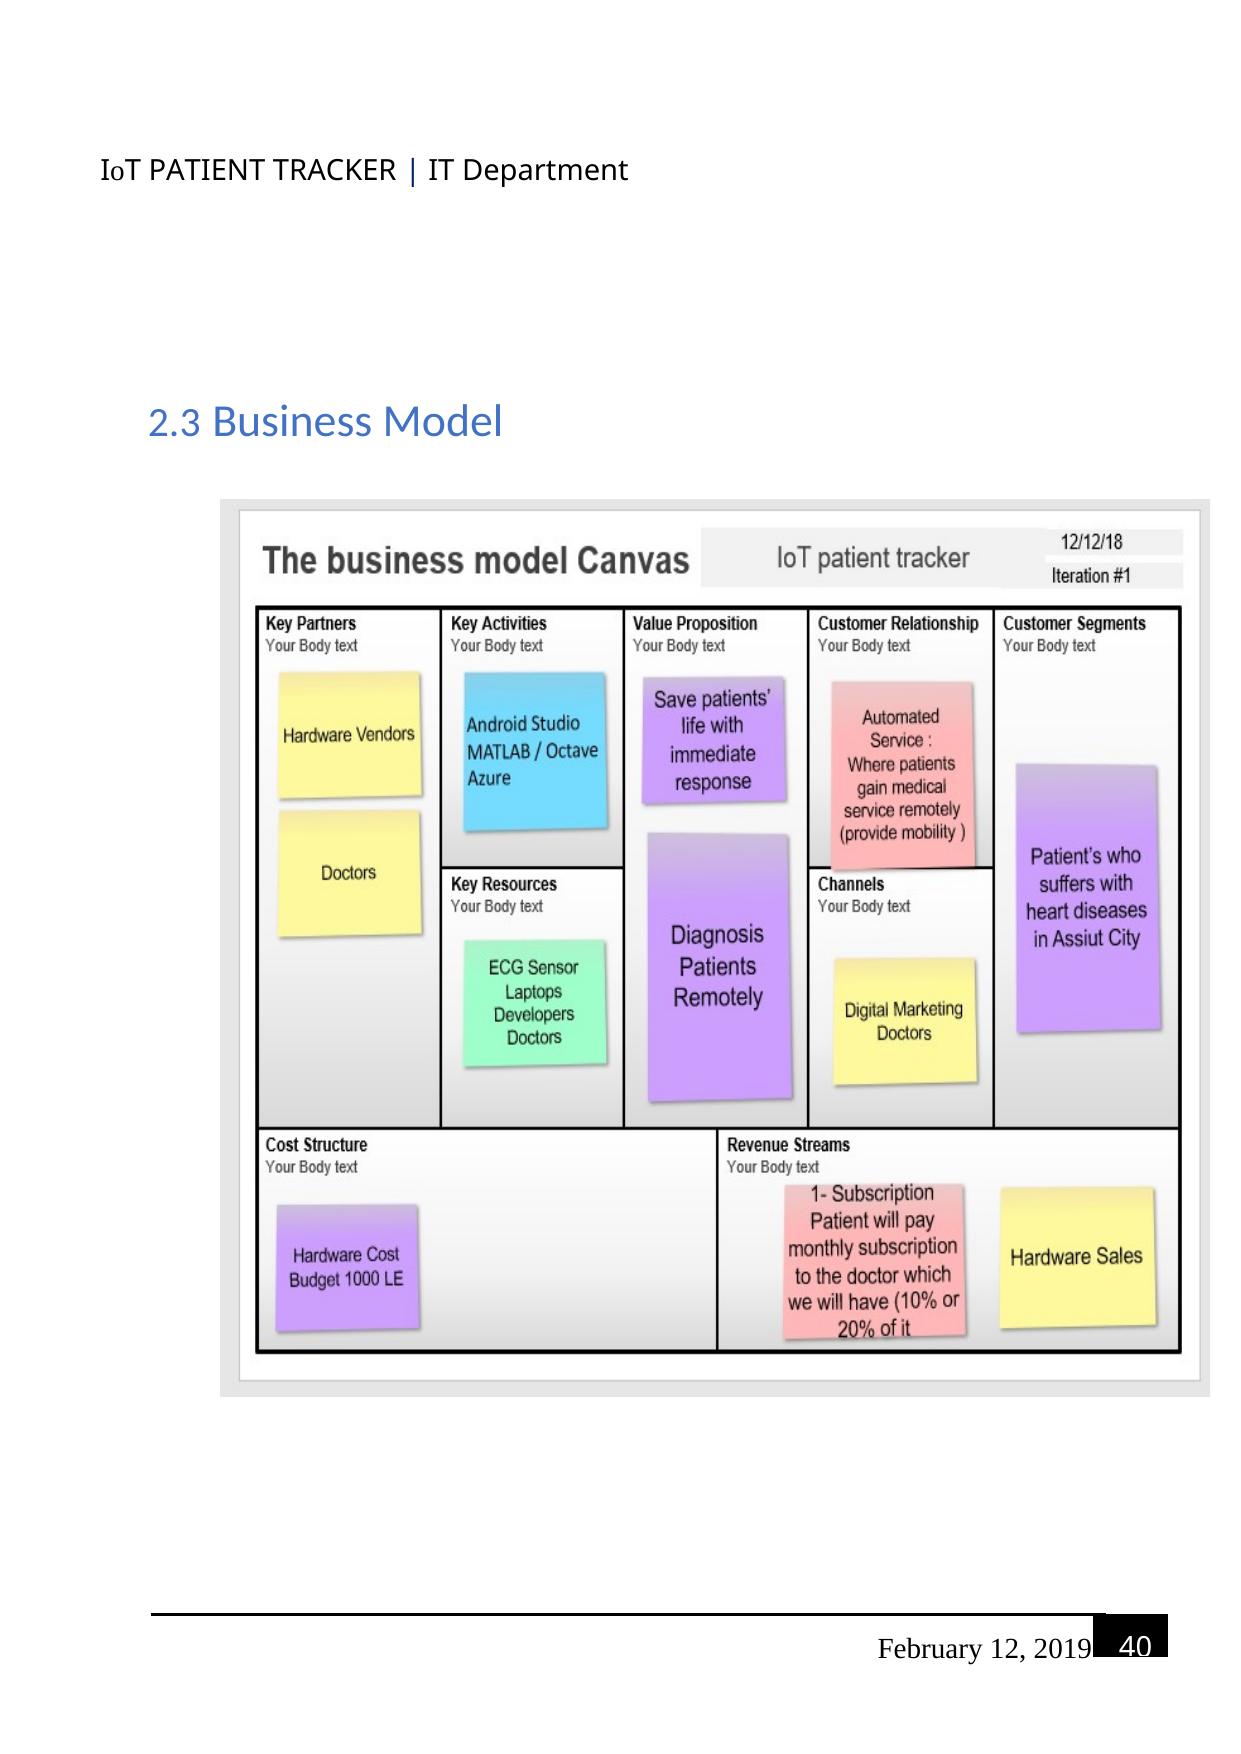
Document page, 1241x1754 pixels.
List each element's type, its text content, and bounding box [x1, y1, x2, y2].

picture [220, 499, 1211, 1397]
subtitle 2.3 Business Model [148, 392, 1150, 448]
